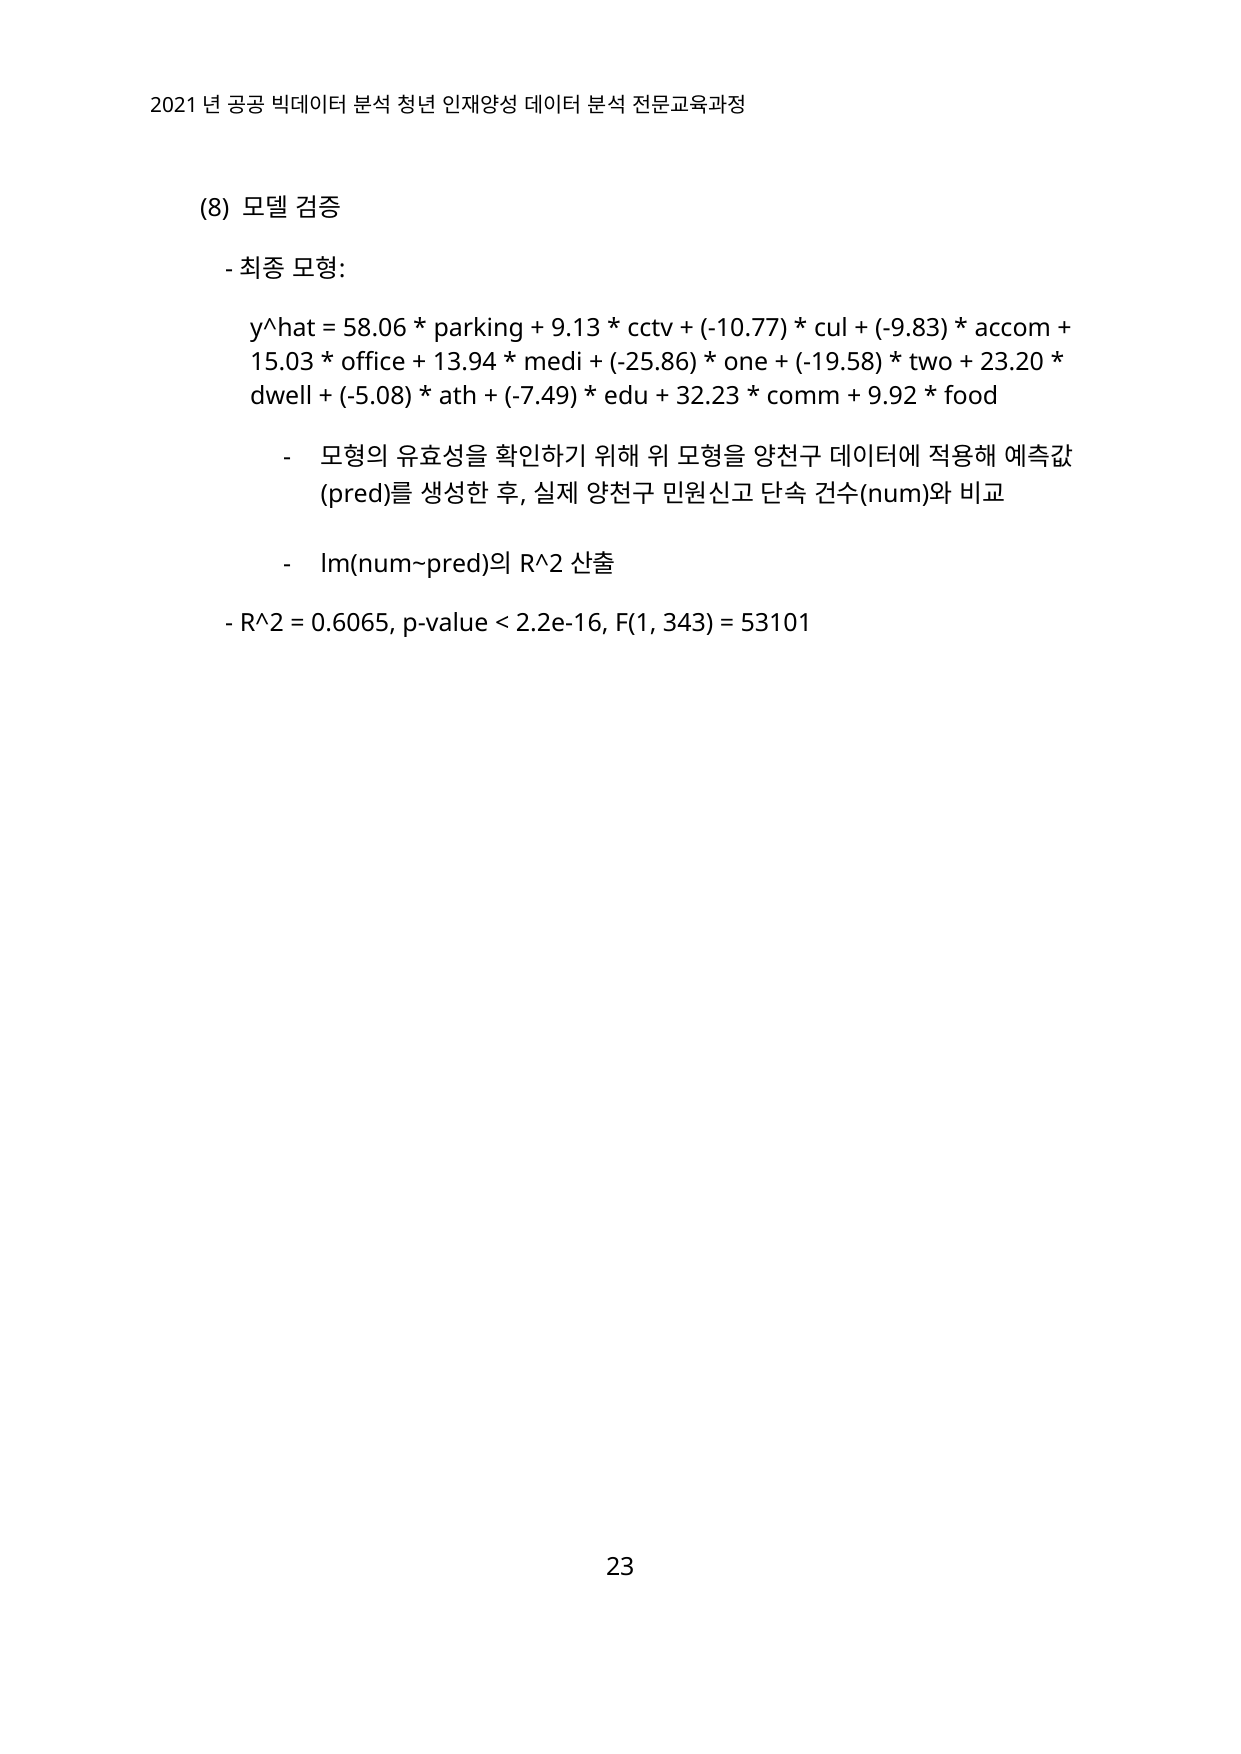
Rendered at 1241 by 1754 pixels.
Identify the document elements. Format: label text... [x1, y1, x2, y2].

text y^hat = 58.06 * parking + 9.13 * cctv + (-10.77) * cul + (-9.83) * accom + 15.03 * office + 13.94 * medi + (-25.86) * one + (-19.58) * two + 23.20 * dwell + (-5.08) * ath + (-7.49) * edu + 32.23 * comm + 9.92 * food [250, 309, 1090, 412]
list lm(num~pred)의 R^2 산출 [283, 543, 1090, 579]
text (8) 모델 검증 [200, 187, 1090, 223]
text - R^2 = 0.6065, p-value < 2.2e-16, F(1, 343) = 53101 [225, 604, 1090, 639]
list 모형의 유효성을 확인하기 위해 위 모형을 양천구 데이터에 적용해 예측값(pred)를 생성한 후, 실제 양천구 민원신고 단속 건수(num)와 비교 [283, 437, 1090, 509]
text - 최종 모형: [225, 248, 1090, 284]
